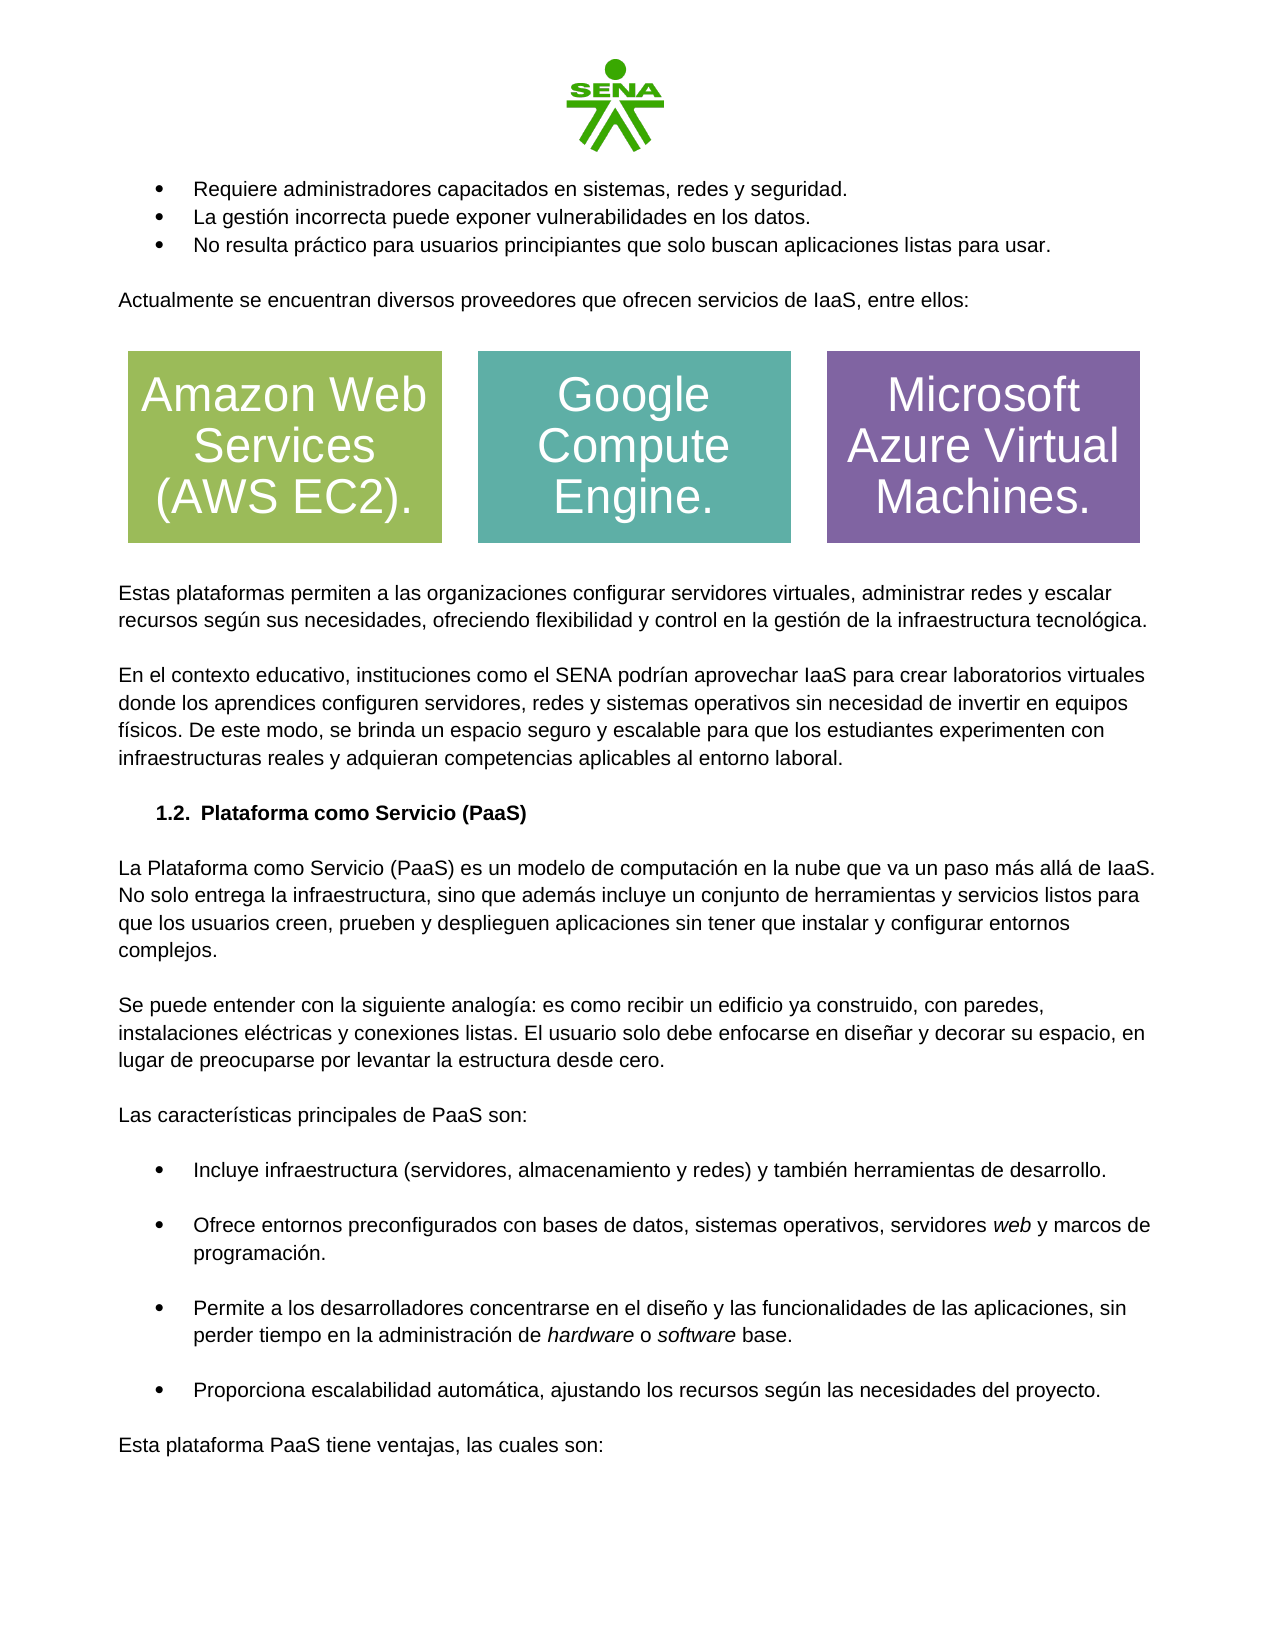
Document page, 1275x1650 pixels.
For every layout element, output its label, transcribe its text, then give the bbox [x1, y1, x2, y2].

list No resulta práctico para usuarios principiantes que solo buscan aplicaciones listas para usar. [156, 232, 1157, 256]
list La gestión incorrecta puede exponer vulnerabilidades en los datos. [156, 205, 1157, 229]
text Estas plataformas permiten a las organizaciones configurar servidores virtuales, administrar redes y escalar recursos según sus necesidades, ofreciendo flexibilidad y control en la gestión de la infraestructura tecnológica. [118, 580, 1157, 632]
text Actualmente se encuentran diversos proveedores que ofrecen servicios de IaaS, entre ellos: [118, 287, 1157, 311]
list Plataforma como Servicio (PaaS) [156, 800, 1157, 824]
list Incluye infraestructura (servidores, almacenamiento y redes) y también herramientas de desarrollo. [156, 1158, 1157, 1182]
text Esta plataforma PaaS tiene ventajas, las cuales son: [118, 1433, 1157, 1457]
list Permite a los desarrolladores concentrarse en el diseño y las funcionalidades de las aplicaciones, sin perder tiempo en la administración de hardware o software base. [156, 1296, 1157, 1347]
list Ofrece entornos preconfigurados con bases de datos, sistemas operativos, servidores web y marcos de programación. [156, 1213, 1157, 1264]
text La Plataforma como Servicio (PaaS) es un modelo de computación en la nube que va un paso más allá de IaaS. No solo entrega la infraestructura, sino que además incluye un conjunto de herramientas y servicios listos para que los usuarios creen, prueben y desplieguen aplicaciones sin tener que instalar y configurar entornos complejos. [118, 855, 1157, 962]
list Proporciona escalabilidad automática, ajustando los recursos según las necesidades del proyecto. [156, 1378, 1157, 1402]
text Se puede entender con la siguiente analogía: es como recibir un edificio ya construido, con paredes, instalaciones eléctricas y conexiones listas. El usuario solo debe enfocarse en diseñar y decorar su espacio, en lugar de preocuparse por levantar la estructura desde cero. [118, 993, 1157, 1072]
list Requiere administradores capacitados en sistemas, redes y seguridad. [156, 177, 1157, 201]
picture [566, 59, 664, 152]
text En el contexto educativo, instituciones como el SENA podrían aprovechar IaaS para crear laboratorios virtuales donde los aprendices configuren servidores, redes y sistemas operativos sin necesidad de invertir en equipos físicos. De este modo, se brinda un espacio seguro y escalable para que los estudiantes experimenten con infraestructuras reales y adquieran competencias aplicables al entorno laboral. [118, 663, 1157, 769]
text Las características principales de PaaS son: [118, 1103, 1157, 1127]
